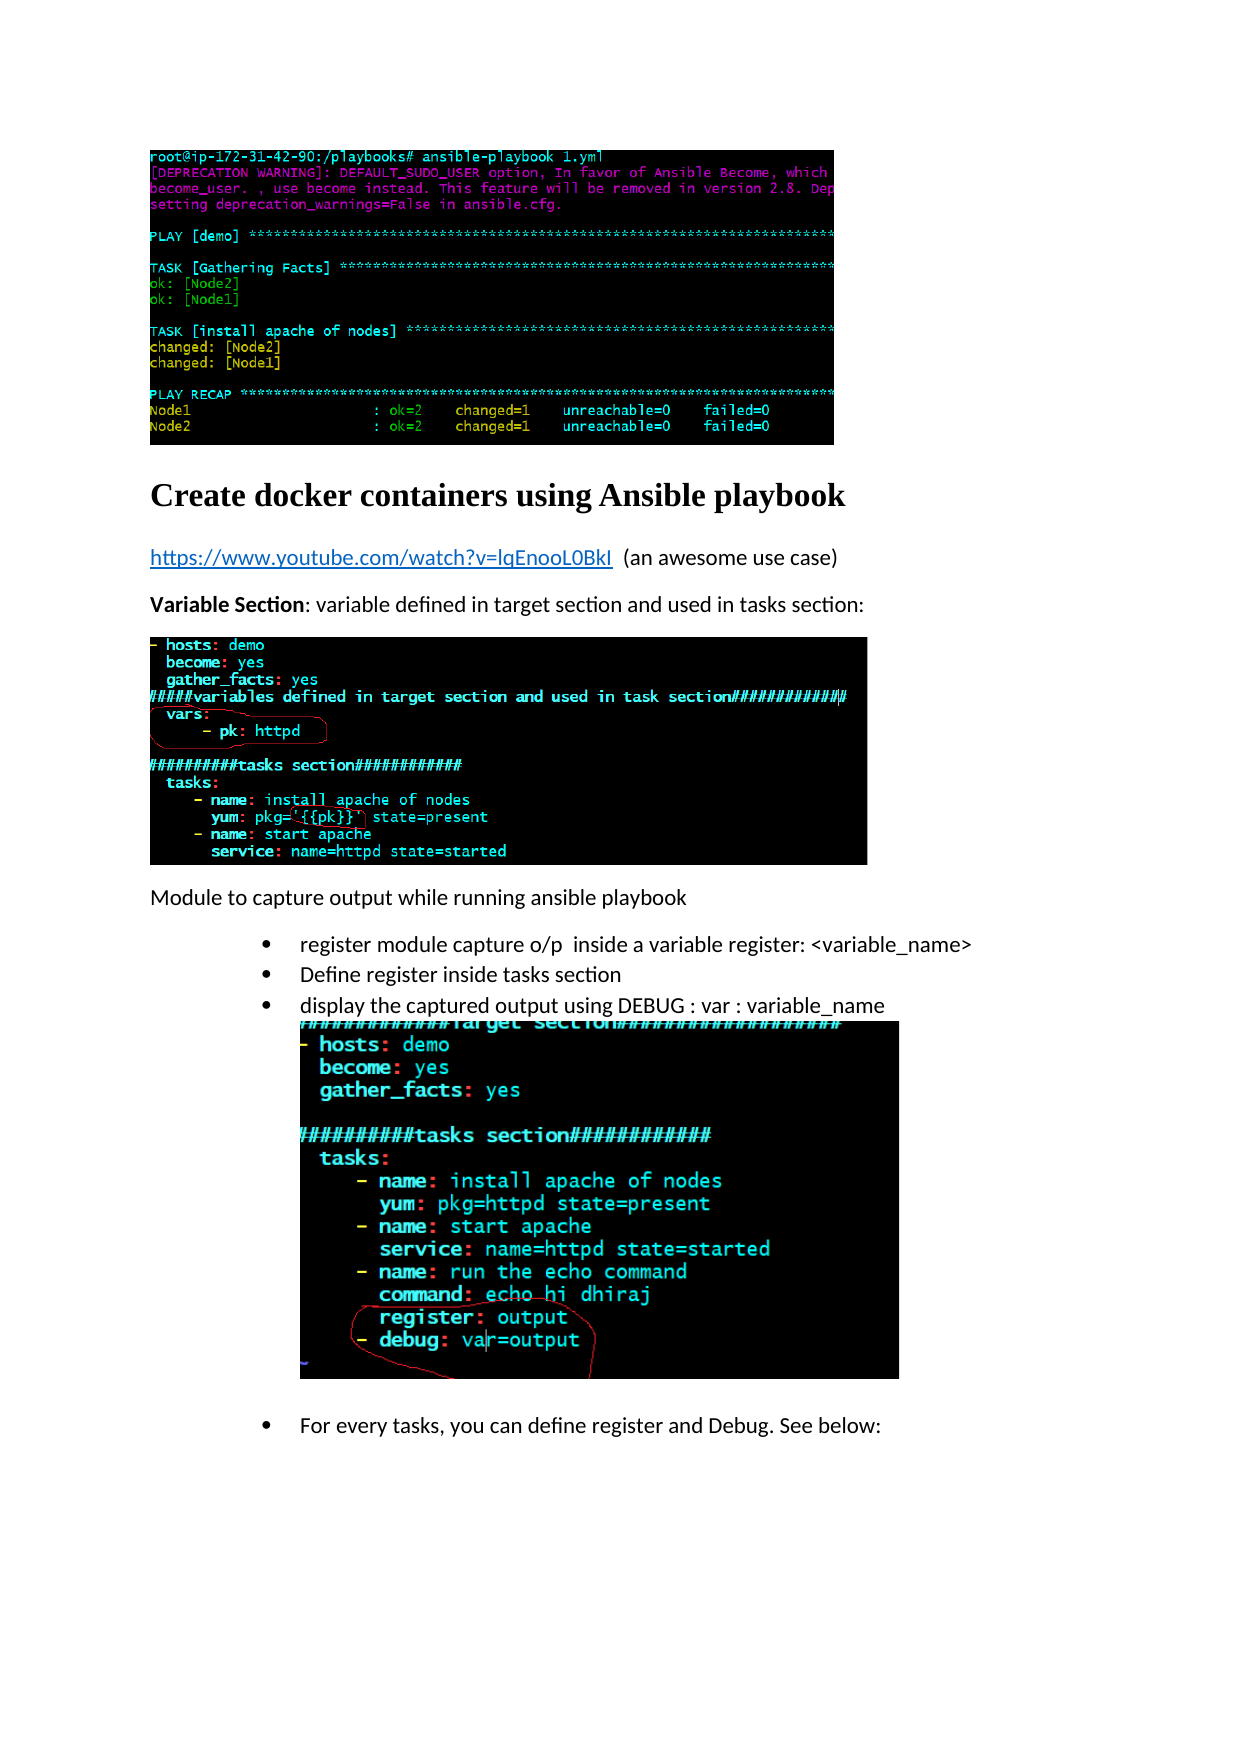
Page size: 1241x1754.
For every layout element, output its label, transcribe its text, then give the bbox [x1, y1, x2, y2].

text Module to capture output while running ansible playbook [150, 883, 1090, 912]
picture [150, 637, 868, 865]
picture [150, 150, 834, 445]
text Variable Section: variable defined in target section and used in tasks section: [150, 590, 1090, 618]
list display the captured output using DEBUG : var : variable_name [262, 991, 1090, 1019]
subtitle Create docker containers using Ansible playbook [150, 476, 1090, 514]
list For every tasks, you can define register and Debug. See below: [262, 1411, 1090, 1439]
text https://www.youtube.com/watch?v=lqEnooL0BkI (an awesome use case) [150, 543, 1090, 571]
picture [300, 1021, 900, 1379]
list register module capture o/p inside a variable register: <variable_name> [262, 930, 1090, 958]
list Define register inside tasks section [262, 961, 1090, 989]
